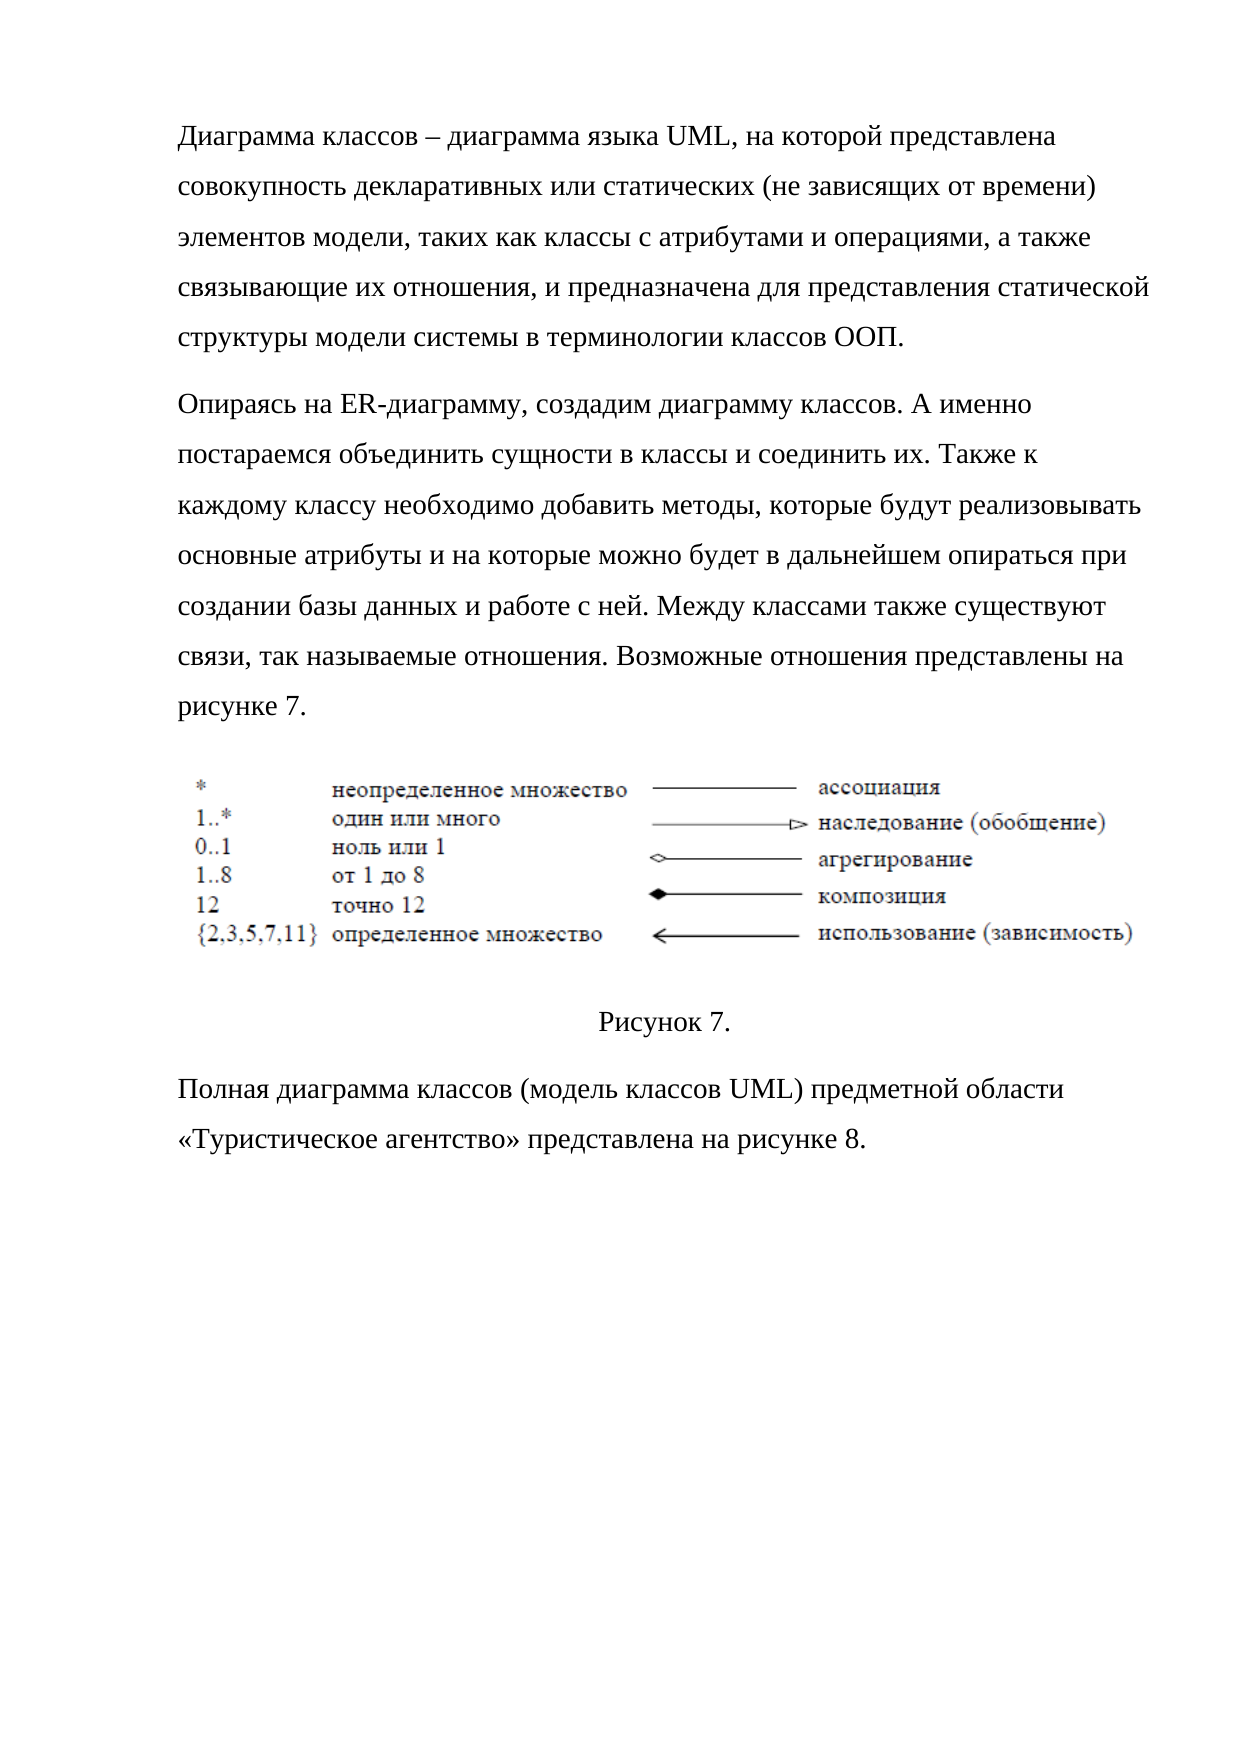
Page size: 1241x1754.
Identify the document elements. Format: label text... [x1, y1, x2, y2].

picture [177, 755, 1152, 974]
text Рисунок 7. [177, 1004, 1152, 1038]
text Диаграмма классов – диаграмма языка UML, на которой представлена совокупность декларативных или статических (не зависящих от времени) элементов модели, таких как классы с атрибутами и операциями, а также связывающие их отношения, и предназначена для представления статической структуры модели системы в терминологии классов ООП. [177, 118, 1152, 353]
text Опираясь на ER-диаграмму, создадим диаграмму классов. А именно постараемся объединить сущности в классы и соединить их. Также к каждому классу необходимо добавить методы, которые будут реализовывать основные атрибуты и на которые можно будет в дальнейшем опираться при создании базы данных и работе с ней. Между классами также существуют связи, так называемые отношения. Возможные отношения представлены на рисунке 7. [177, 386, 1152, 722]
text Полная диаграмма классов (модель классов UML) предметной области «Туристическое агентство» представлена на рисунке 8. [177, 1071, 1152, 1155]
